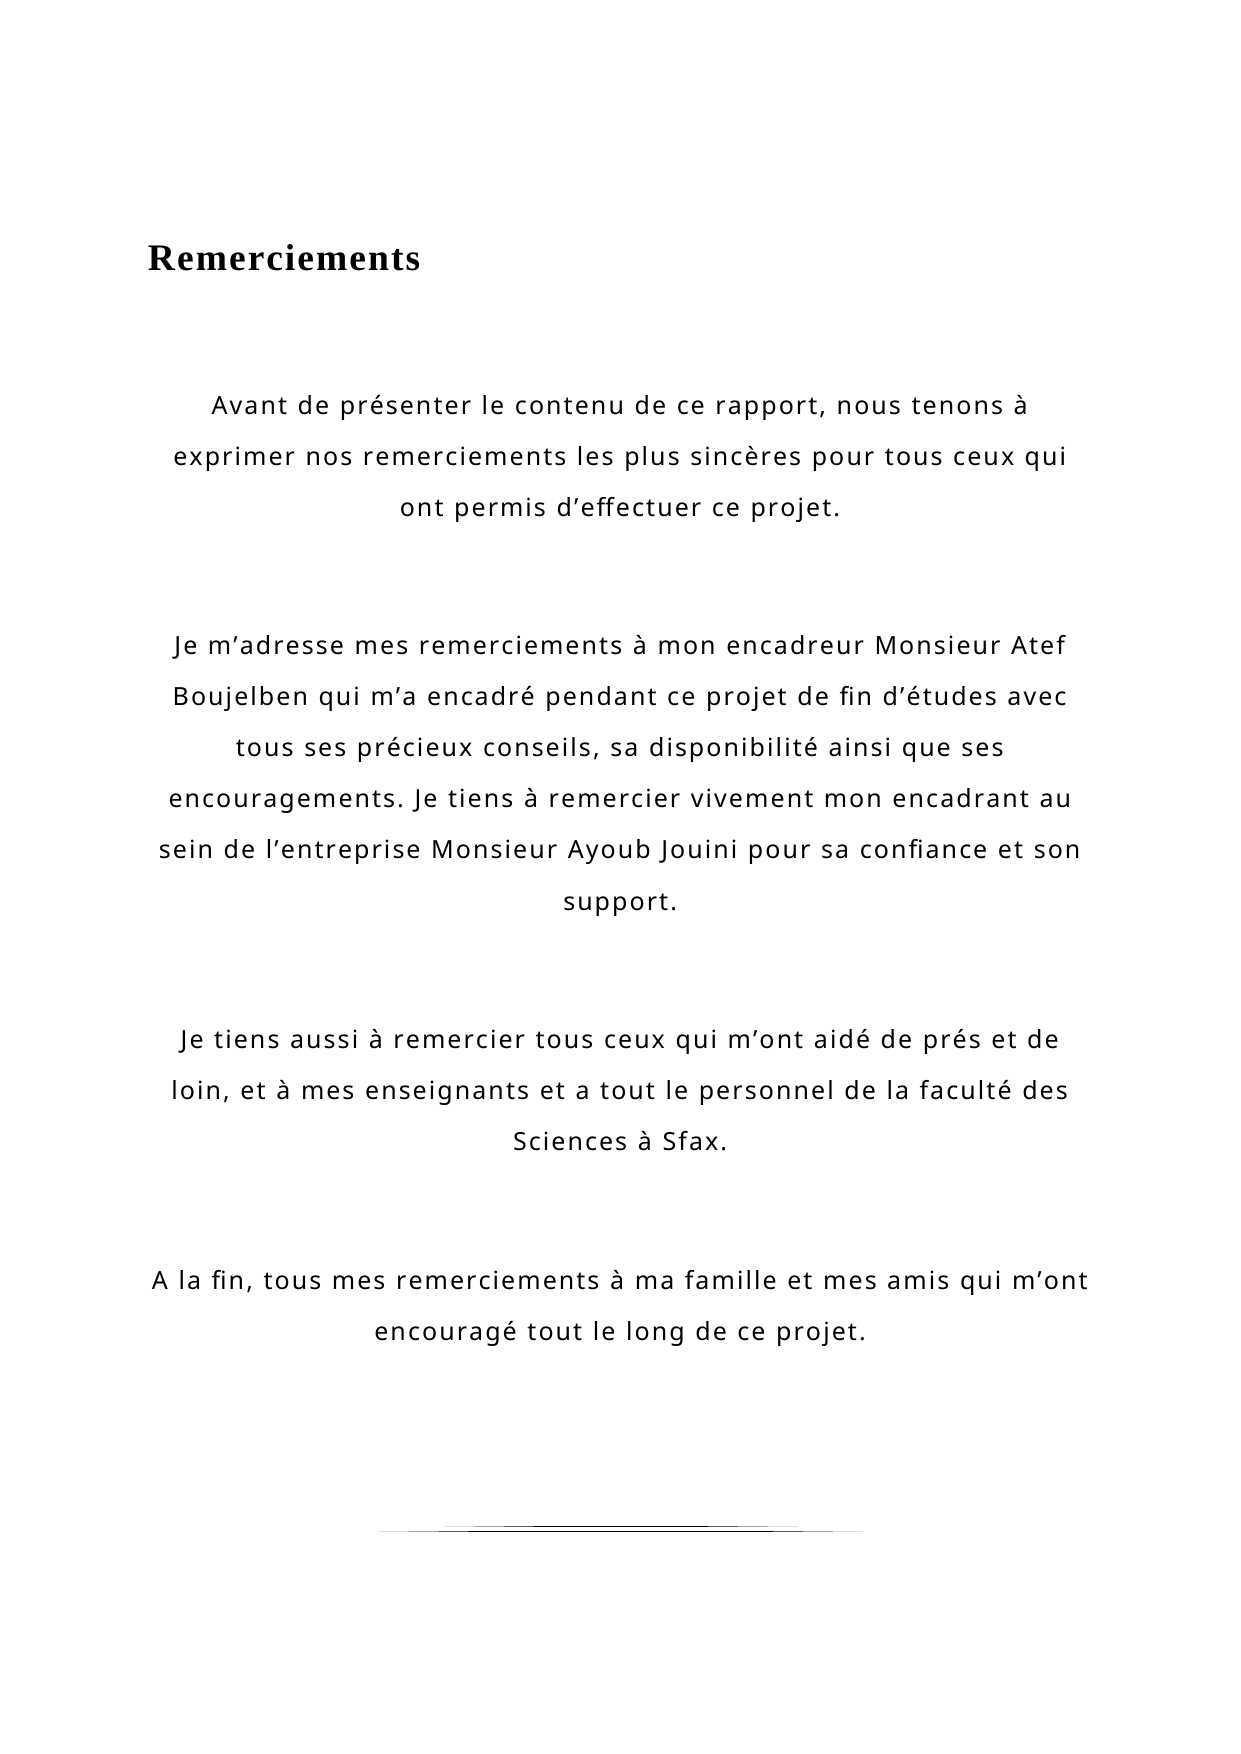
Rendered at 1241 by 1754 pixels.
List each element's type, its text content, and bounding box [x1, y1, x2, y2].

text Je m’adresse mes remerciements à mon encadreur Monsieur Atef Boujelben qui m’a encadré pendant ce projet de fin d’études avec tous ses précieux conseils, sa disponibilité ainsi que ses encouragements. Je tiens à remercier vivement mon encadrant au sein de l’entreprise Monsieur Ayoub Jouini pour sa confiance et son support. [148, 628, 1093, 917]
text Avant de présenter le contenu de ce rapport, nous tenons à exprimer nos remerciements les plus sincères pour tous ceux qui ont permis d’effectuer ce projet. [148, 387, 1093, 523]
text Je tiens aussi à remercier tous ceux qui m’ont aidé de prés et de loin, et à mes enseignants et a tout le personnel de la faculté des Sciences à Sfax. [148, 1022, 1093, 1158]
text A la fin, tous mes remerciements à ma famille et mes amis qui m’ont encouragé tout le long de ce projet. [148, 1262, 1093, 1347]
text Remerciements [148, 235, 1093, 278]
